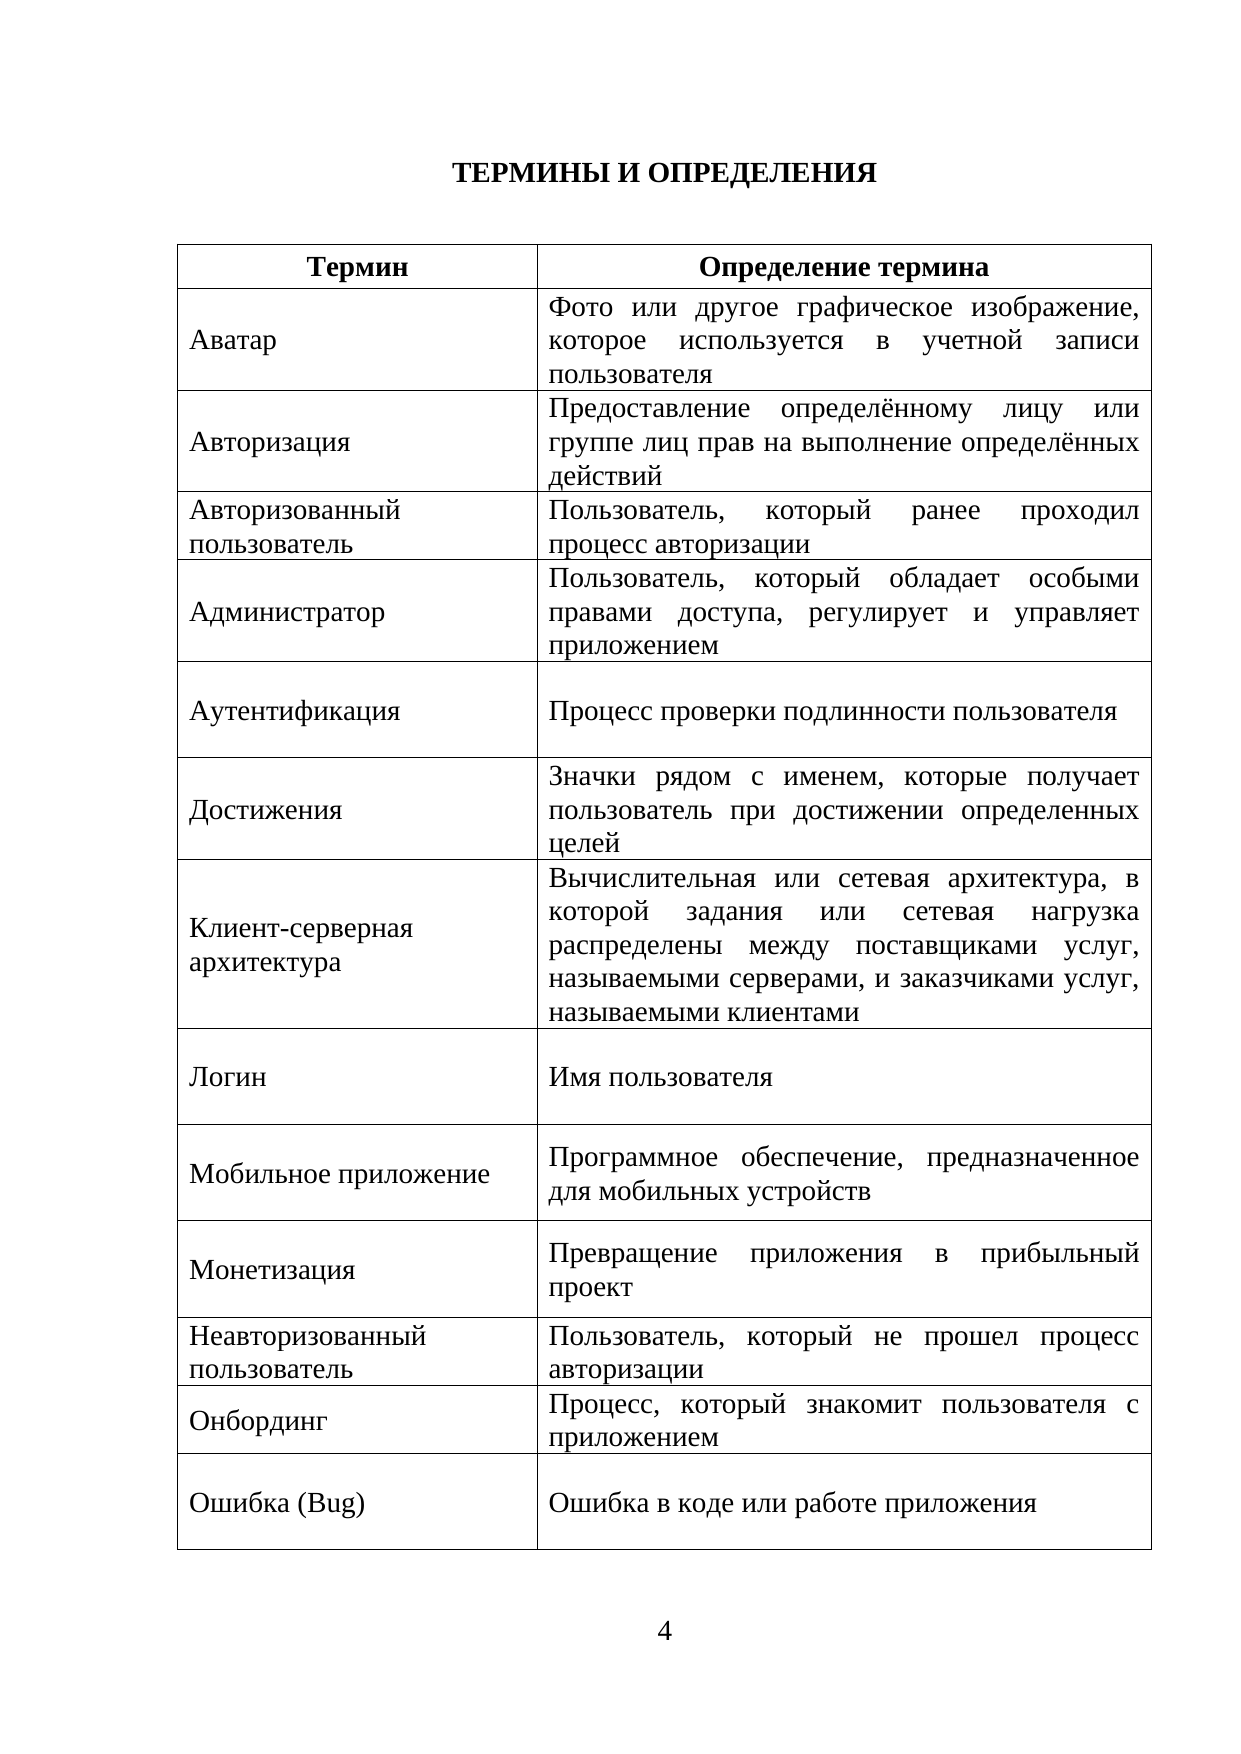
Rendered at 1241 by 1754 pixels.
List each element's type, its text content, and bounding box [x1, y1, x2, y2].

table_cell Монетизация [178, 1221, 537, 1317]
table_cell Клиент-серверная архитектура [178, 860, 537, 1028]
table_cell Вычислительная или сетевая архитектура, в которой задания или сетевая нагрузка распределены между поставщиками услуг, называемыми серверами, и заказчиками услуг, называемыми клиентами [538, 860, 1151, 1028]
table_cell Неавторизованный пользователь [353, 1318, 537, 1385]
table_cell Авторизация [178, 391, 537, 491]
table_cell Аутентификация [178, 662, 537, 757]
table_cell Имя пользователя [538, 1029, 1151, 1124]
table_cell Фото или другое графическое изображение, которое используется в учетной записи пользователя [538, 289, 1151, 389]
table_cell Пользователь, который обладает особыми правами доступа, регулирует и управляет приложением [538, 560, 1151, 661]
table_cell Пользователь, который ранее проходил процесс авторизации [538, 492, 1151, 559]
table_cell Онбординг [178, 1386, 537, 1453]
table_cell Логин [178, 1029, 537, 1124]
table_header Определение термина [538, 245, 1151, 288]
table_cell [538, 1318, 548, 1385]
table_cell Значки рядом с именем, которые получает пользователь при достижении определенных целей [538, 758, 1151, 859]
table_cell Авторизованный пользователь [353, 492, 537, 559]
table_cell Администратор [178, 560, 537, 661]
table_cell Ошибка (Bug) [178, 1454, 537, 1549]
table_cell Превращение приложения в прибыльный проект [538, 1221, 1151, 1317]
table_cell Программное обеспечение, предназначенное для мобильных устройств [538, 1125, 1151, 1220]
text ТЕРМИНЫ И ОПРЕДЕЛЕНИЯ [177, 156, 1152, 189]
table_cell Предоставление определённому лицу или группе лиц прав на выполнение определённых действий [538, 391, 1151, 491]
table_cell Пользователь, который не прошел процесс авторизации [704, 1318, 1151, 1385]
table_cell Мобильное приложение [178, 1125, 537, 1220]
table_cell Процесс, который знакомит пользователя с приложением [538, 1386, 1151, 1453]
table_cell Ошибка в коде или работе приложения [538, 1454, 1151, 1549]
table_cell Аватар [178, 289, 537, 389]
table_header Термин [178, 245, 537, 288]
table_cell Процесс проверки подлинности пользователя [538, 662, 1151, 757]
table_cell Достижения [178, 758, 537, 859]
